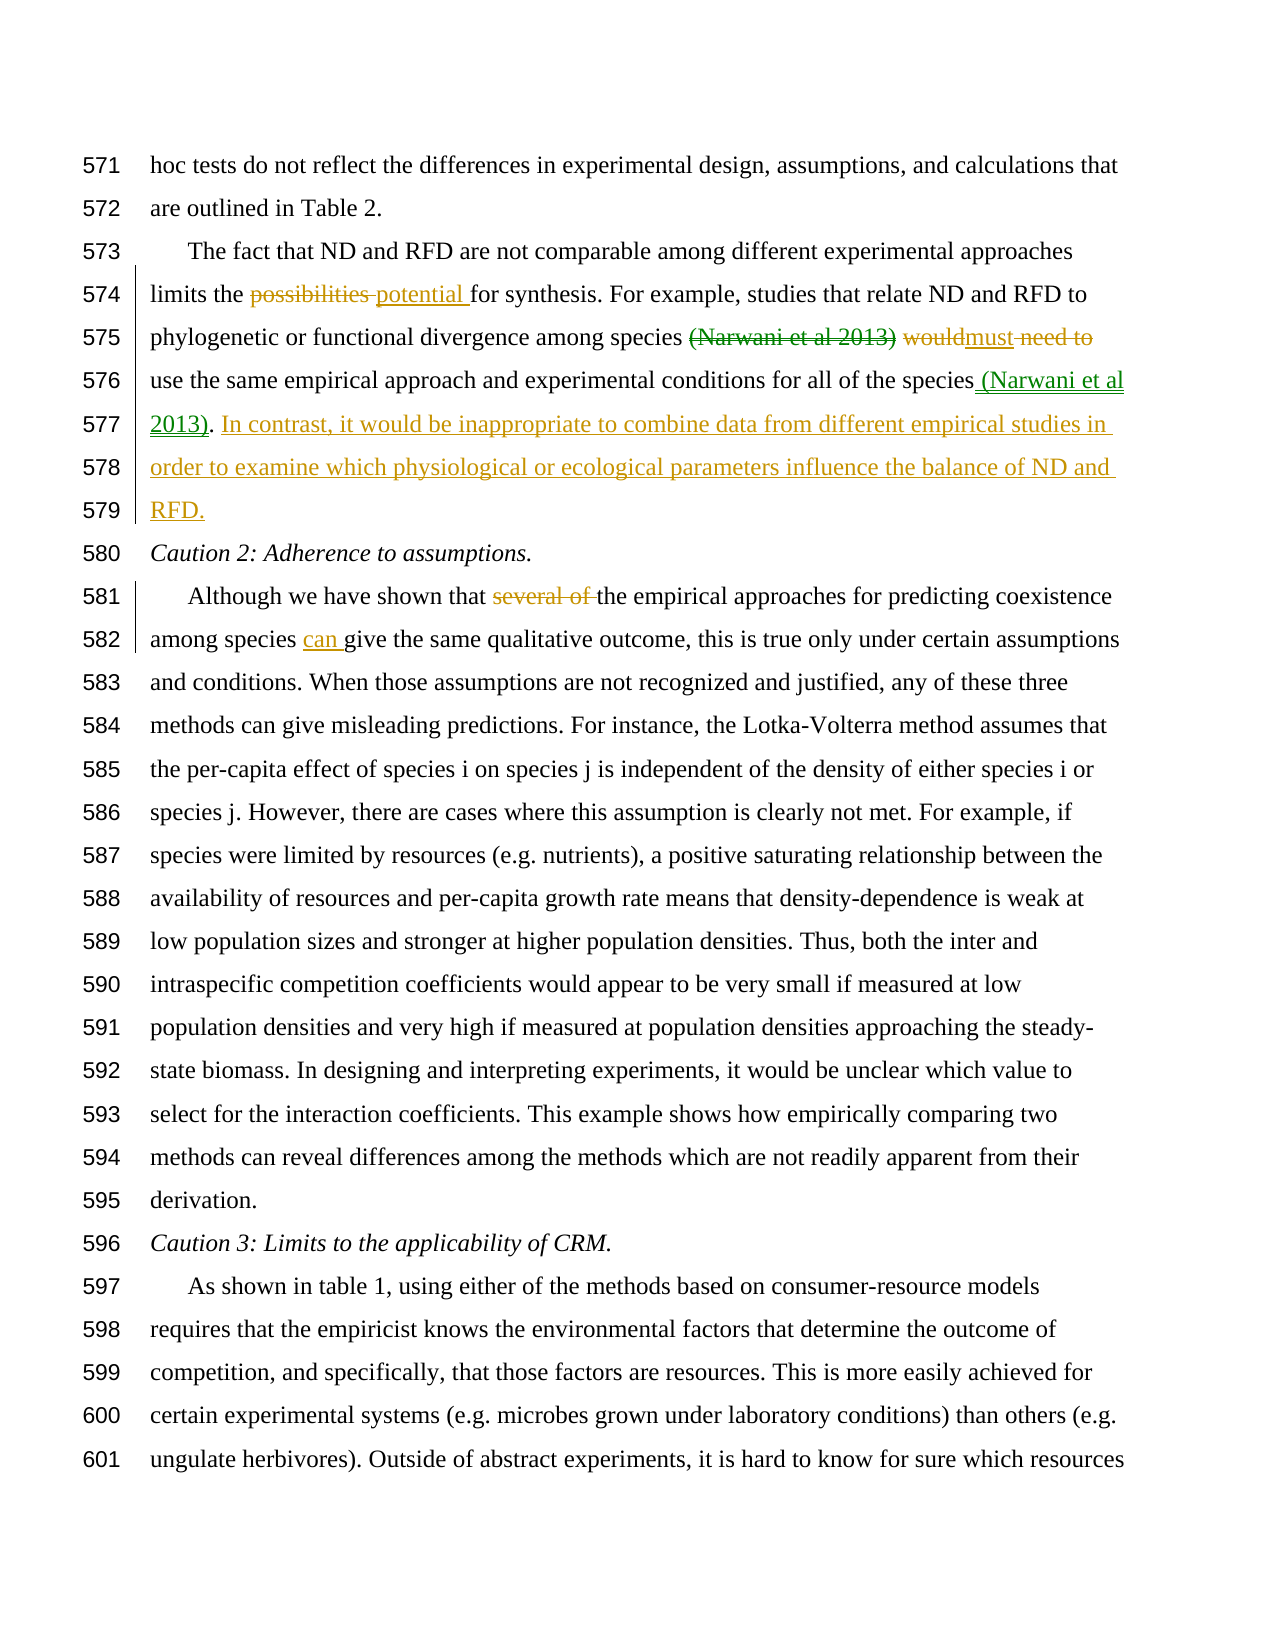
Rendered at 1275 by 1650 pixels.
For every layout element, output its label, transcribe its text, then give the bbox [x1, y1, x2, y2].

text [150, 150, 1125, 222]
text The fact that ND and RFD are not comparable among different experimental approaches limits the for synthesis. For example, studies that relate ND and RFD to phylogenetic or functional divergence among species use the same empirical approach and experimental conditions for all of the species. [150, 236, 1125, 524]
text Caution 2: Adherence to assumptions. [150, 538, 1125, 567]
text Caution 3: Limits to the applicability of CRM. [150, 1228, 1125, 1257]
text Although we have shown that the empirical approaches for predicting coexistence among species give the same qualitative outcome, this is true only under certain assumptions and conditions. When those assumptions are not recognized and justified, any of these three methods can give misleading predictions. For instance, the Lotka-Volterra method assumes that the per-capita effect of species i on species j is independent of the density of either species i or species j. However, there are cases where this assumption is clearly not met. For example, if species were limited by resources (e.g. nutrients), a positive saturating relationship between the availability of resources and per-capita growth rate means that density-dependence is weak at low population sizes and stronger at higher population densities. Thus, both the inter and intraspecific competition coefficients would appear to be very small if measured at low population densities and very high if measured at population densities approaching the steady-state biomass. In designing and interpreting experiments, it would be unclear which value to select for the interaction coefficients. This example shows how empirically comparing two methods can reveal differences among the methods which are not readily apparent from their derivation. [150, 581, 1125, 1214]
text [150, 1271, 1125, 1472]
